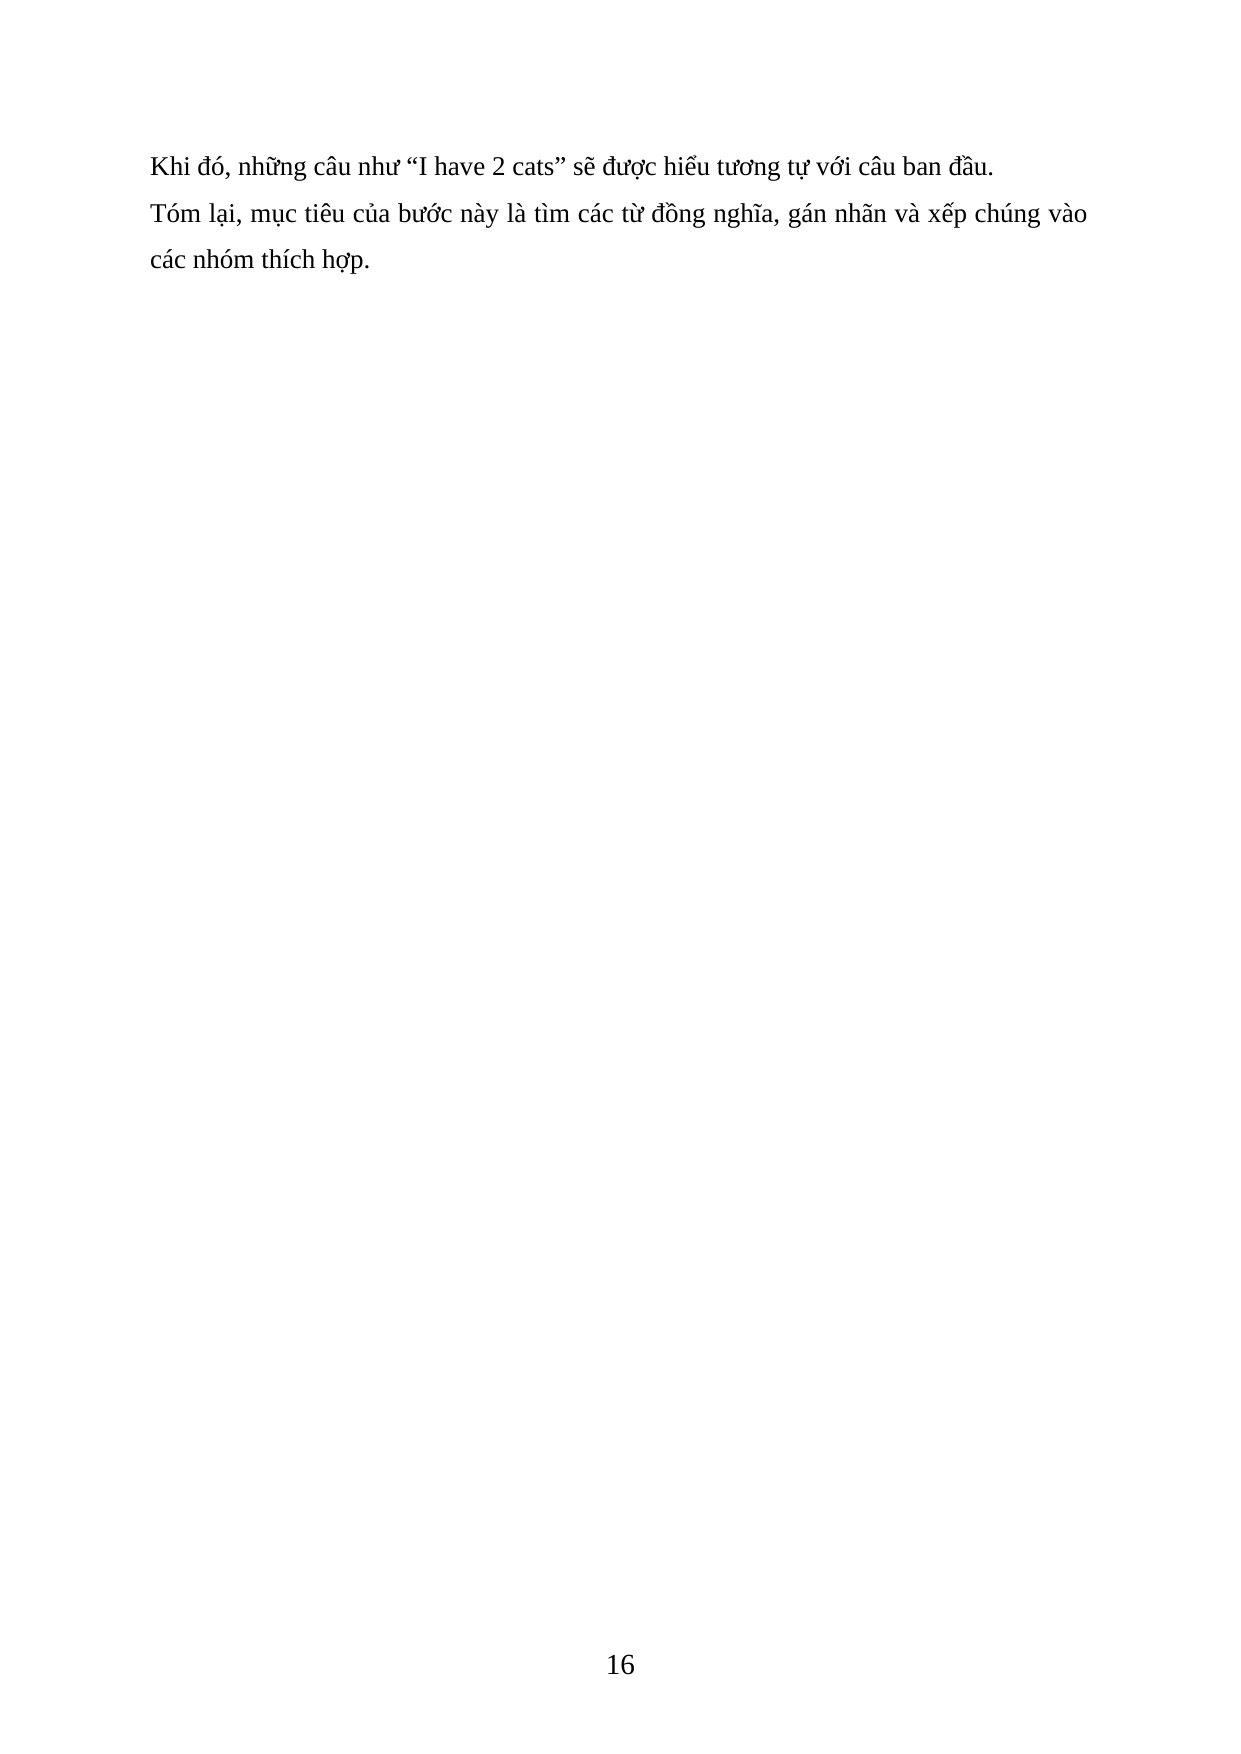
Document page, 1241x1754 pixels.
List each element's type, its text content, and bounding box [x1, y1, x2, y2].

list Tóm lại, mục tiêu của bước này là tìm các từ đồng nghĩa, gán nhãn và xếp chúng vào các nhóm thích hợp. [150, 197, 1090, 274]
list Khi đó, những câu như “I have 2 cats” sẽ được hiểu tương tự với câu ban đầu. [150, 150, 1090, 181]
